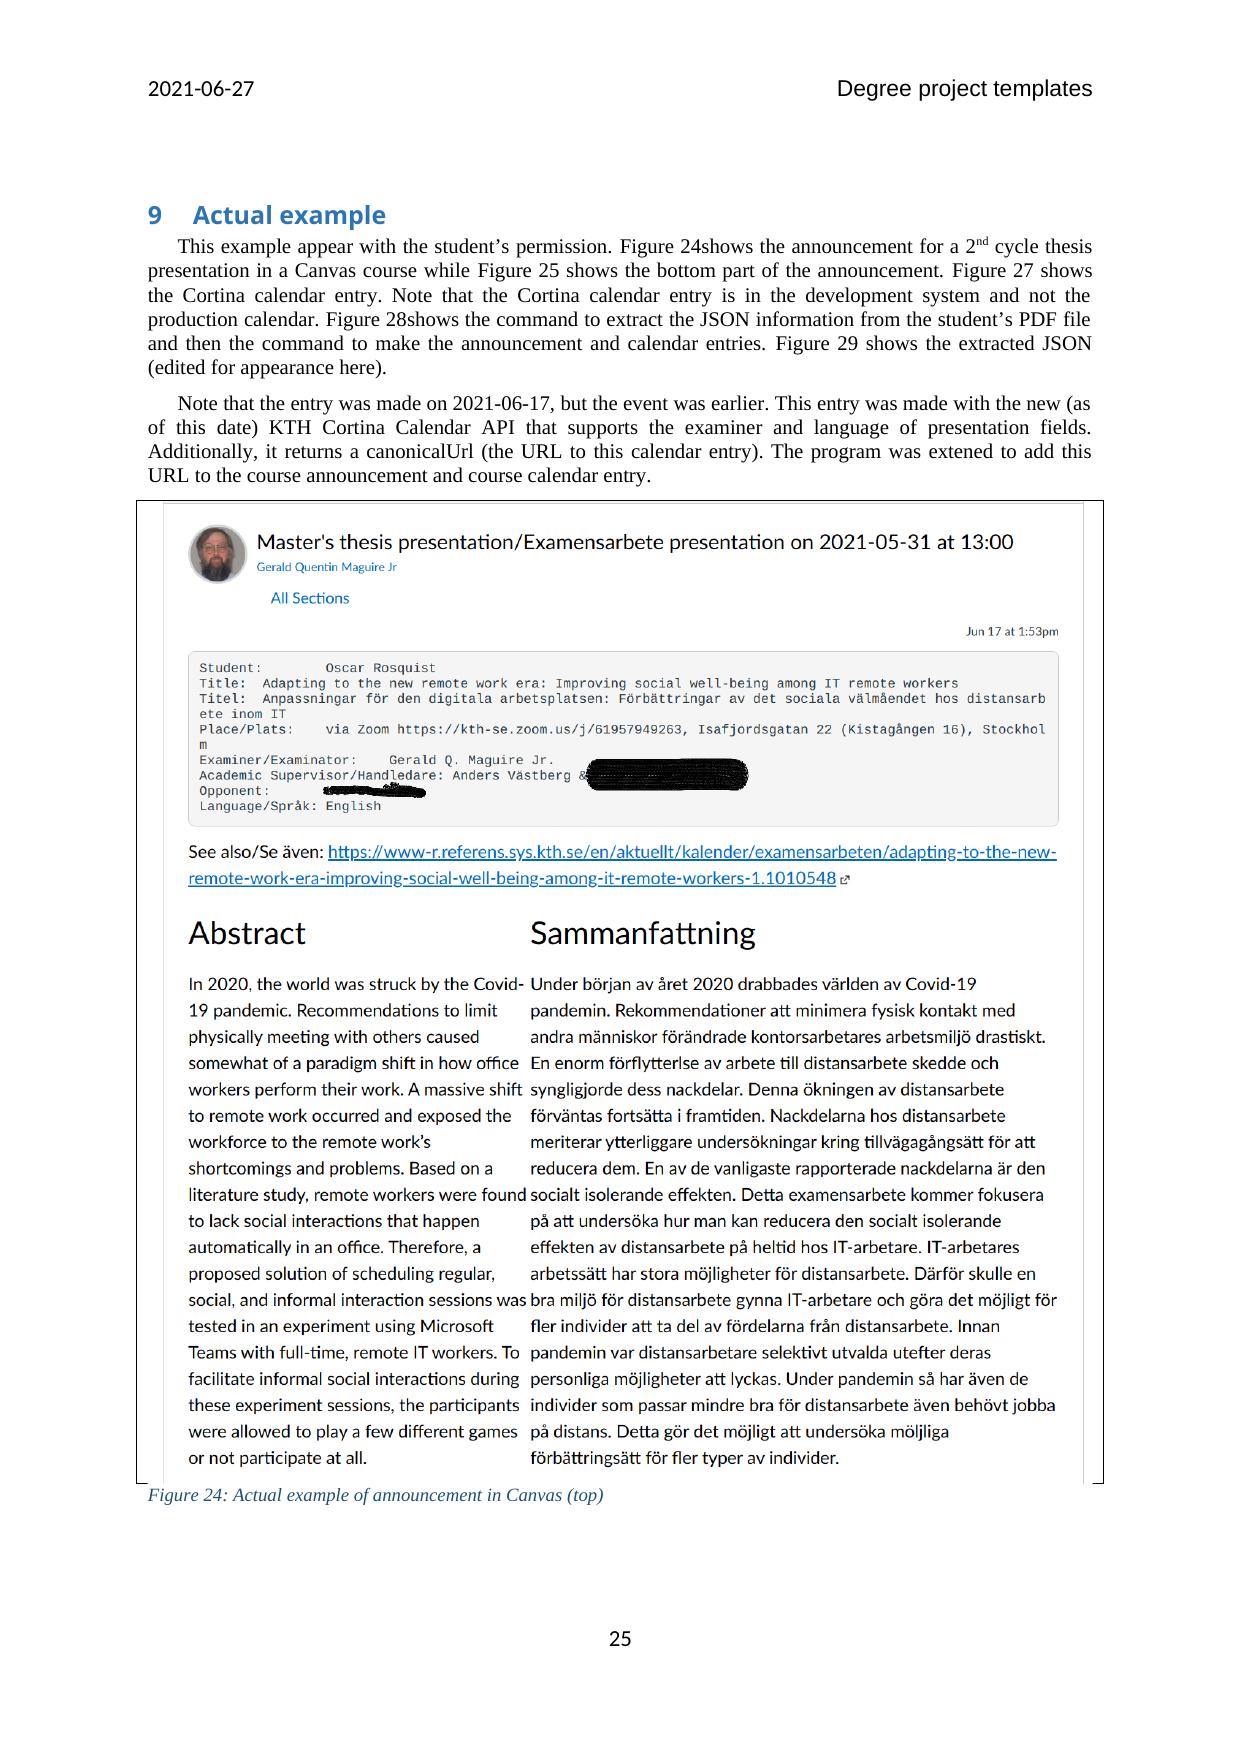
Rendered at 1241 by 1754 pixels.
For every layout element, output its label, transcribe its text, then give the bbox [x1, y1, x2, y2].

text This example appear with the student’s permission. Figure 24shows the announcement for a 2nd cycle thesis presentation in a Canvas course while Figure 25 shows the bottom part of the announcement. Figure 27 shows the Cortina calendar entry. Note that the Cortina calendar entry is in the development system and not the production calendar. Figure 28shows the command to extract the JSON information from the student’s PDF file and then the command to make the announcement and calendar entries. Figure 29 shows the extracted JSON (edited for appearance here). [148, 234, 1093, 379]
text Figure 24: Actual example of announcement in Canvas (top) [148, 1484, 1093, 1506]
table_header [137, 501, 147, 1483]
table_header [1093, 501, 1103, 1483]
text Note that the entry was made on 2021-06-17, but the event was earlier. This entry was made with the new (as of this date) KTH Cortina Calendar API that supports the examiner and language of presentation fields. Additionally, it returns a canonicalUrl (the URL to this calendar entry). The program was extened to add this URL to the course announcement and course calendar entry. [148, 391, 1093, 487]
picture [147, 501, 1093, 1484]
subtitle Actual example [148, 198, 1093, 232]
